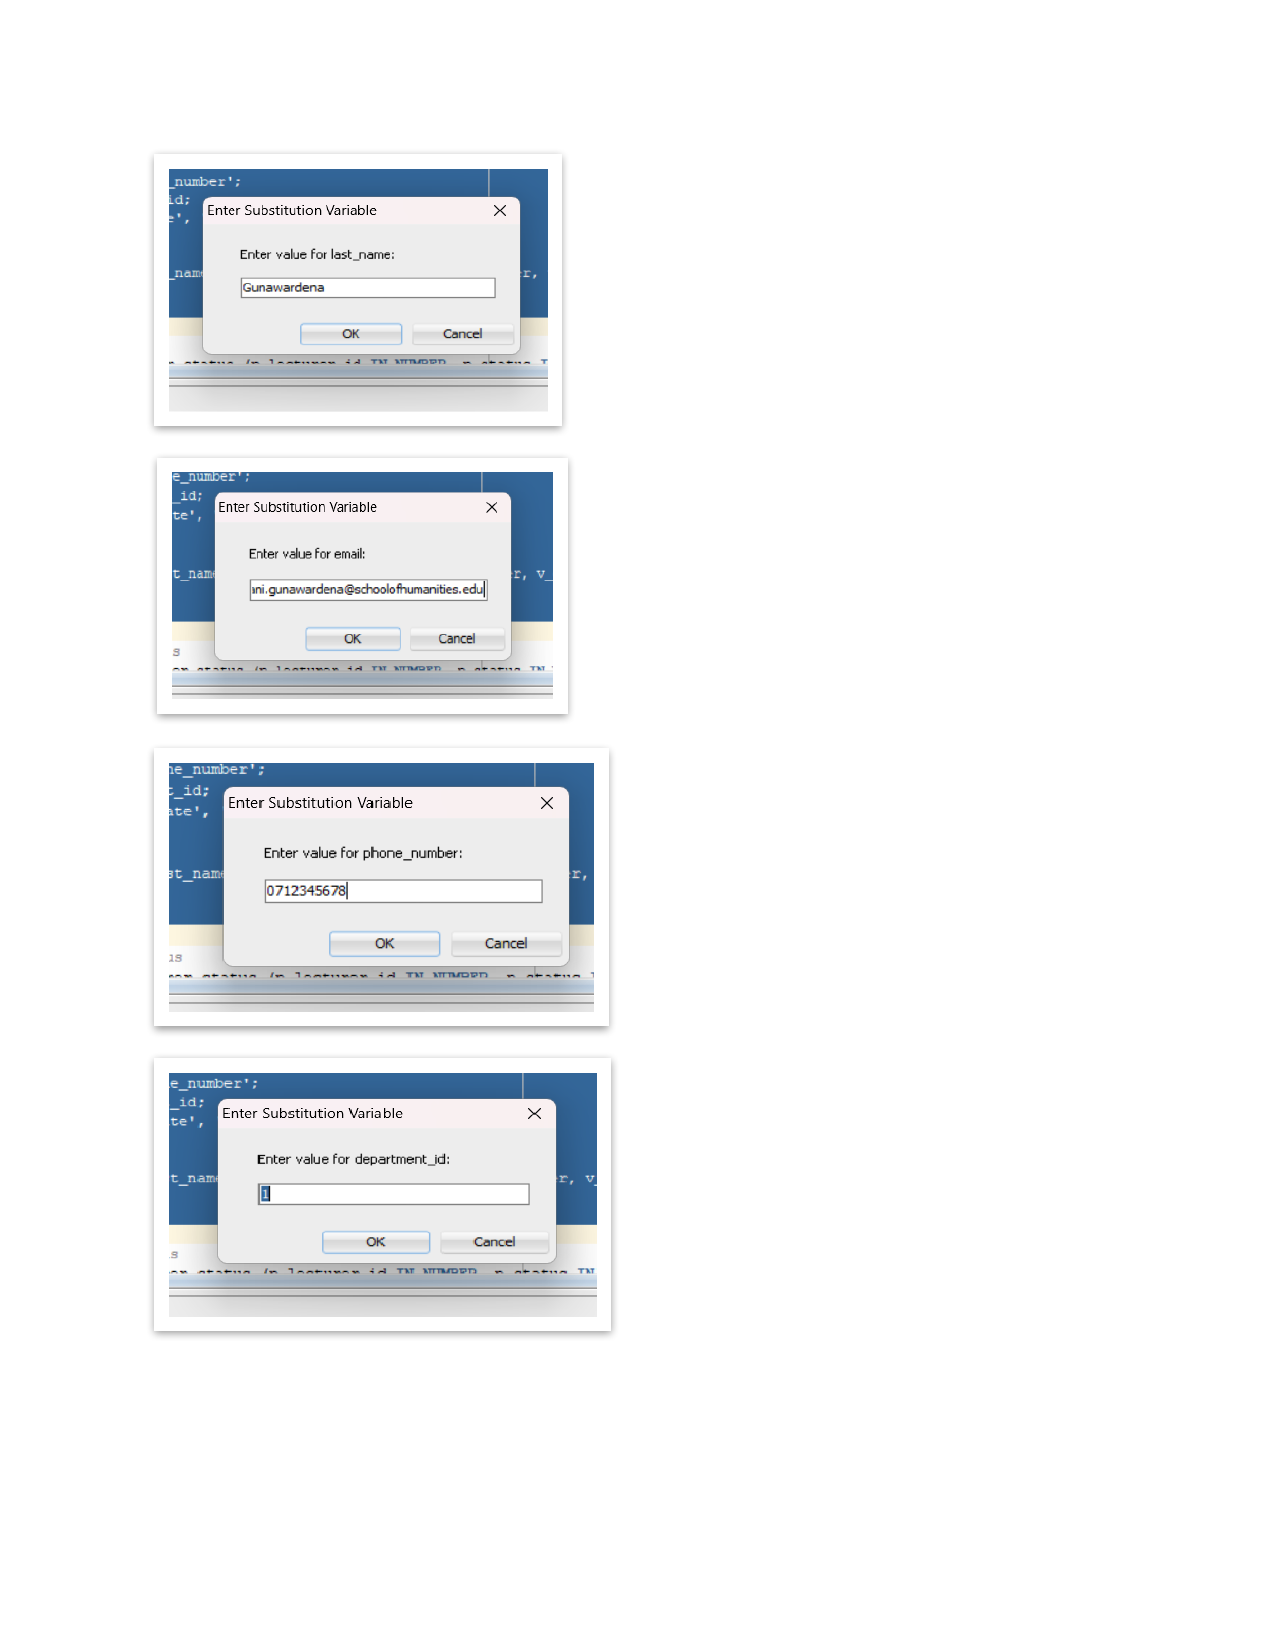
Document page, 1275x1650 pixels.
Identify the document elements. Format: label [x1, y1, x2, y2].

picture [169, 763, 594, 1012]
picture [169, 169, 548, 412]
picture [172, 472, 553, 699]
picture [169, 1073, 597, 1317]
